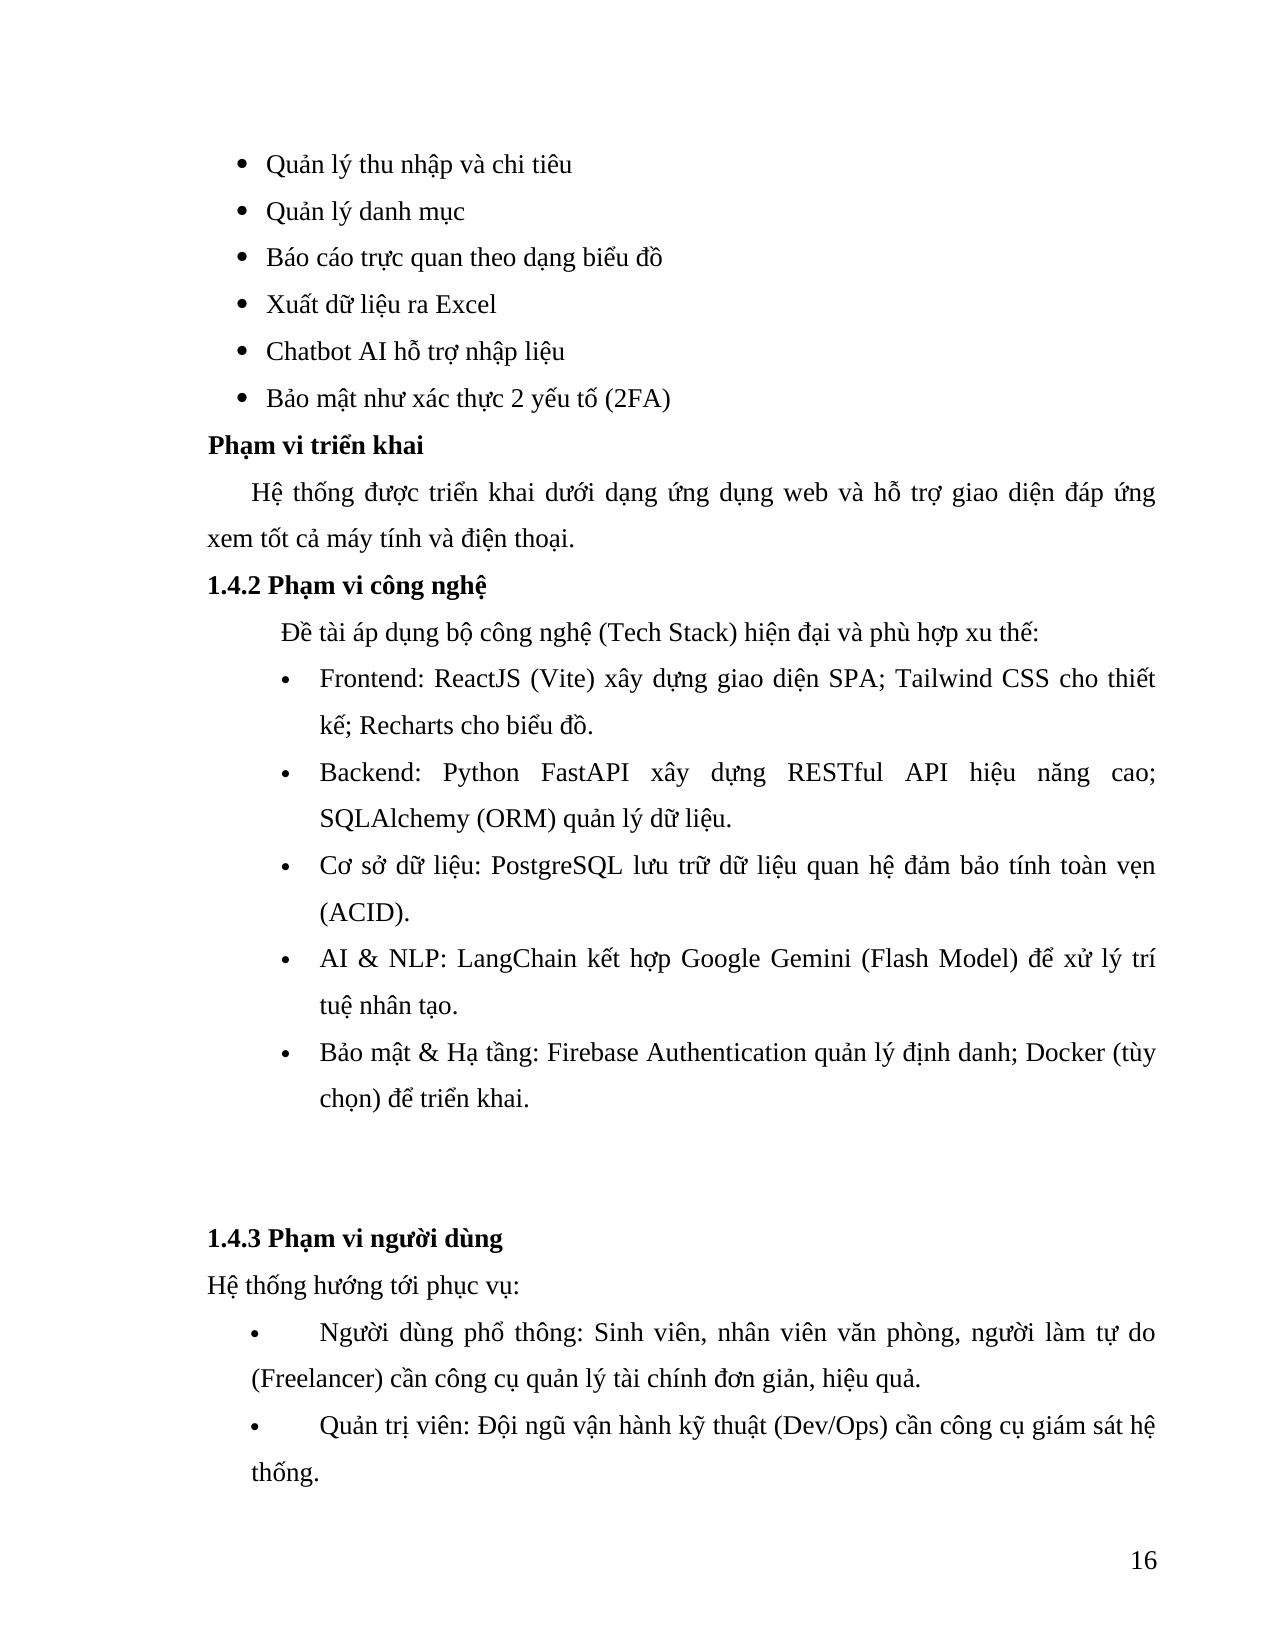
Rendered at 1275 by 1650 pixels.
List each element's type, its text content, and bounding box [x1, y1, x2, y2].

list Người dùng phổ thông: Sinh viên, nhân viên văn phòng, người làm tự do (Freelancer) cần công cụ quản lý tài chính đơn giản, hiệu quả. [251, 1316, 1157, 1393]
list AI & NLP: LangChain kết hợp Google Gemini (Flash Model) để xử lý trí tuệ nhân tạo. [282, 942, 1157, 1020]
list Backend: Python FastAPI xây dựng RESTful API hiệu năng cao; SQLAlchemy (ORM) quản lý dữ liệu. [282, 756, 1157, 833]
list Chatbot AI hỗ trợ nhập liệu [236, 335, 1157, 366]
list Báo cáo trực quan theo dạng biểu đồ [236, 241, 1157, 273]
list Hệ thống được triển khai dưới dạng ứng dụng web và hỗ trợ giao diện đáp ứng xem tốt cả máy tính và điện thoại. [207, 476, 1157, 553]
list Quản trị viên: Đội ngũ vận hành kỹ thuật (Dev/Ops) cần công cụ giám sát hệ thống. [251, 1409, 1157, 1487]
list Quản lý danh mục [236, 194, 1157, 226]
list Xuất dữ liệu ra Excel [236, 288, 1157, 319]
text 1.4.3 Phạm vi người dùng [207, 1222, 1157, 1253]
list Bảo mật & Hạ tầng: Firebase Authentication quản lý định danh; Docker (tùy chọn) để triển khai. [282, 1036, 1157, 1113]
list Frontend: ReactJS (Vite) xây dựng giao diện SPA; Tailwind CSS cho thiết kế; Recharts cho biểu đồ. [282, 662, 1157, 740]
text Đề tài áp dụng bộ công nghệ (Tech Stack) hiện đại và phù hợp xu thế: [207, 616, 1157, 647]
text 1.4.2 Phạm vi công nghệ [207, 569, 1157, 600]
list Phạm vi triển khai [208, 429, 1157, 460]
list Quản lý thu nhập và chi tiêu [236, 148, 1157, 179]
list Cơ sở dữ liệu: PostgreSQL lưu trữ dữ liệu quan hệ đảm bảo tính toàn vẹn (ACID). [282, 849, 1157, 927]
text Hệ thống hướng tới phục vụ: [207, 1269, 1157, 1300]
list Bảo mật như xác thực 2 yếu tố (2FA) [236, 382, 1157, 413]
